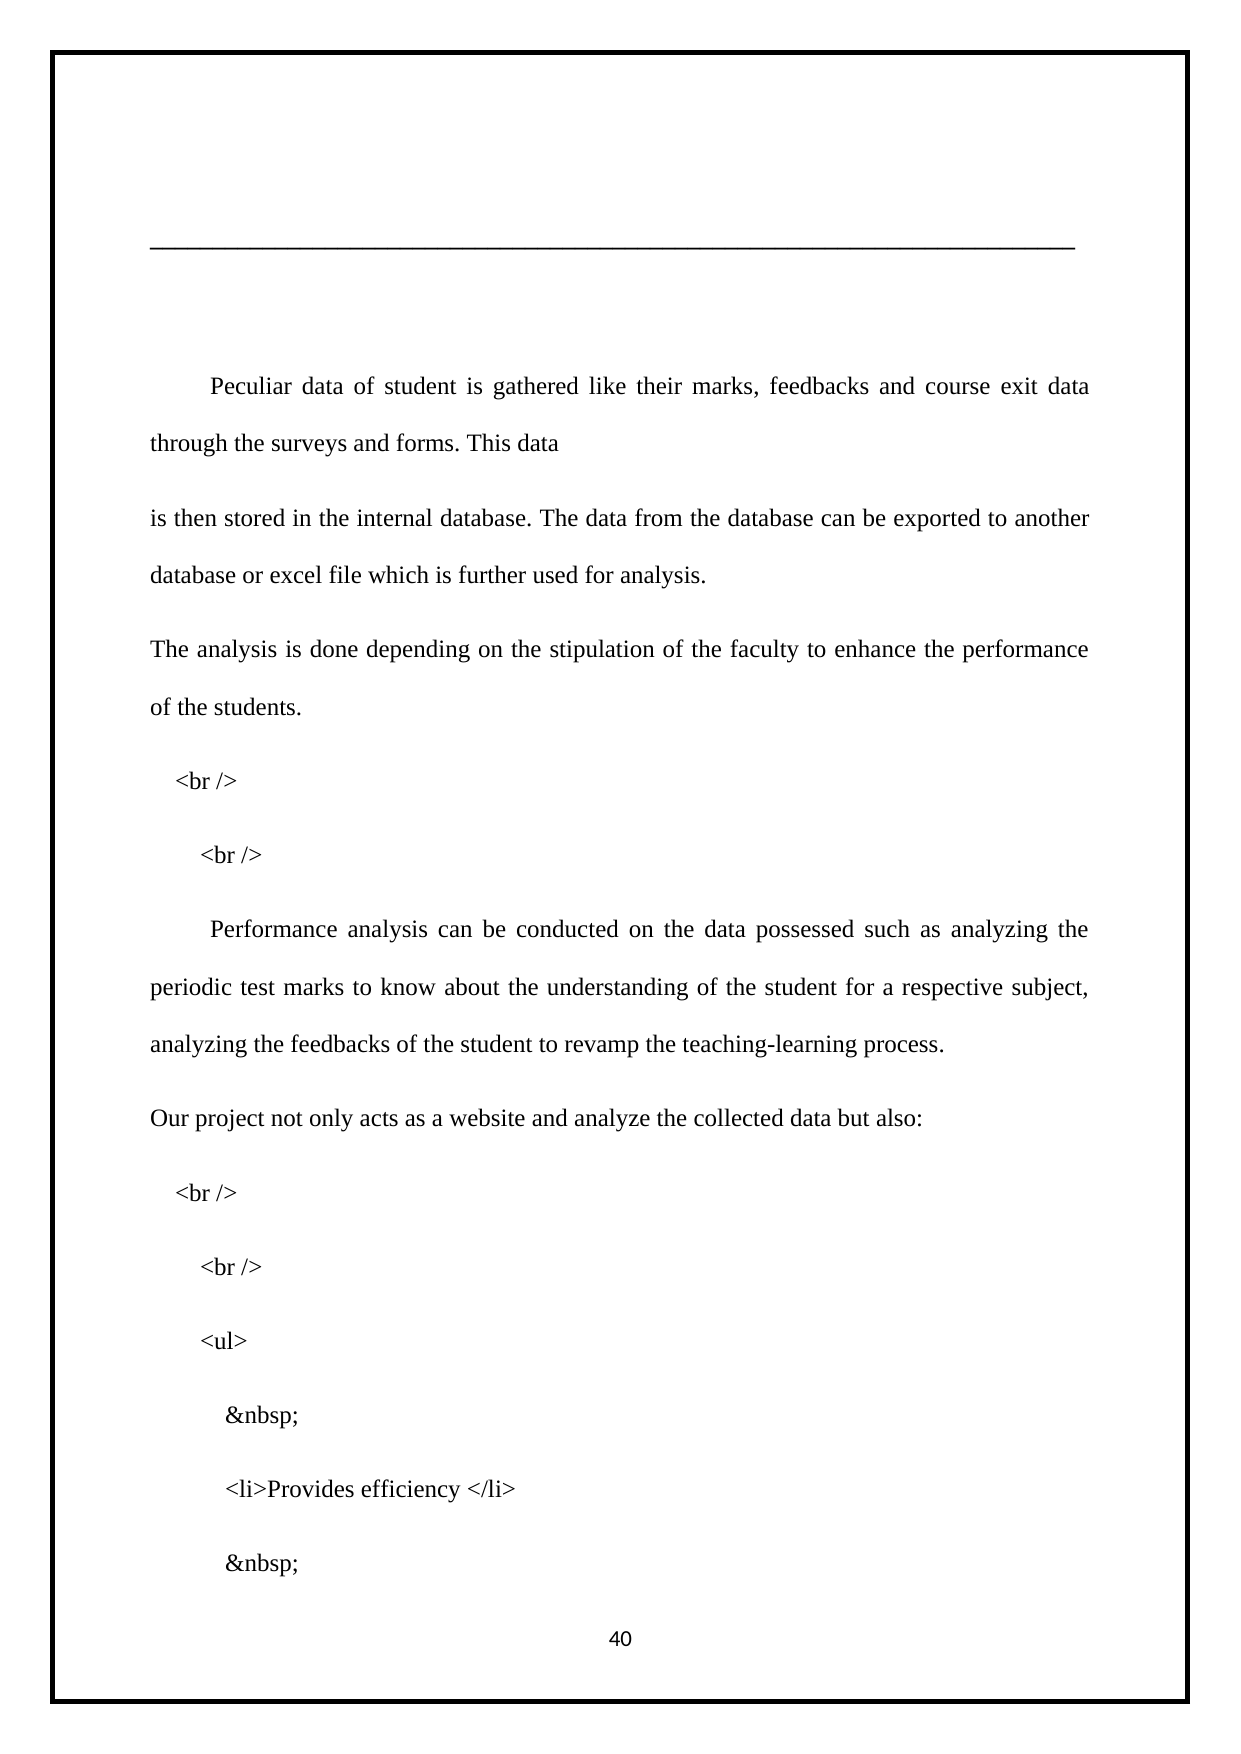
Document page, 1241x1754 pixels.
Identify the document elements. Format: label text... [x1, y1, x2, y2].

text <br /> [150, 766, 1090, 795]
text Performance analysis can be conducted on the data possessed such as analyzing the periodic test marks to know about the understanding of the student for a respective subject, analyzing the feedbacks of the student to revamp the teaching-learning process. [150, 914, 1090, 1058]
text The analysis is done depending on the stipulation of the faculty to enhance the performance of the students. [150, 634, 1090, 721]
text <li>Provides efficiency </li> [150, 1474, 1090, 1503]
text Peculiar data of student is gathered like their marks, feedbacks and course exit data through the surveys and forms. This data [150, 371, 1090, 457]
text &nbsp; [150, 1548, 1090, 1577]
text Our project not only acts as a website and analyze the collected data but also: [150, 1103, 1090, 1132]
text <br /> [150, 840, 1090, 869]
text <ul> [150, 1326, 1090, 1355]
text is then stored in the internal database. The data from the database can be exported to another database or excel file which is further used for analysis. [150, 503, 1090, 589]
text <br /> [150, 1178, 1090, 1206]
text __________________________________________________________________________ [150, 223, 1090, 251]
text &nbsp; [150, 1400, 1090, 1429]
text <br /> [150, 1252, 1090, 1281]
